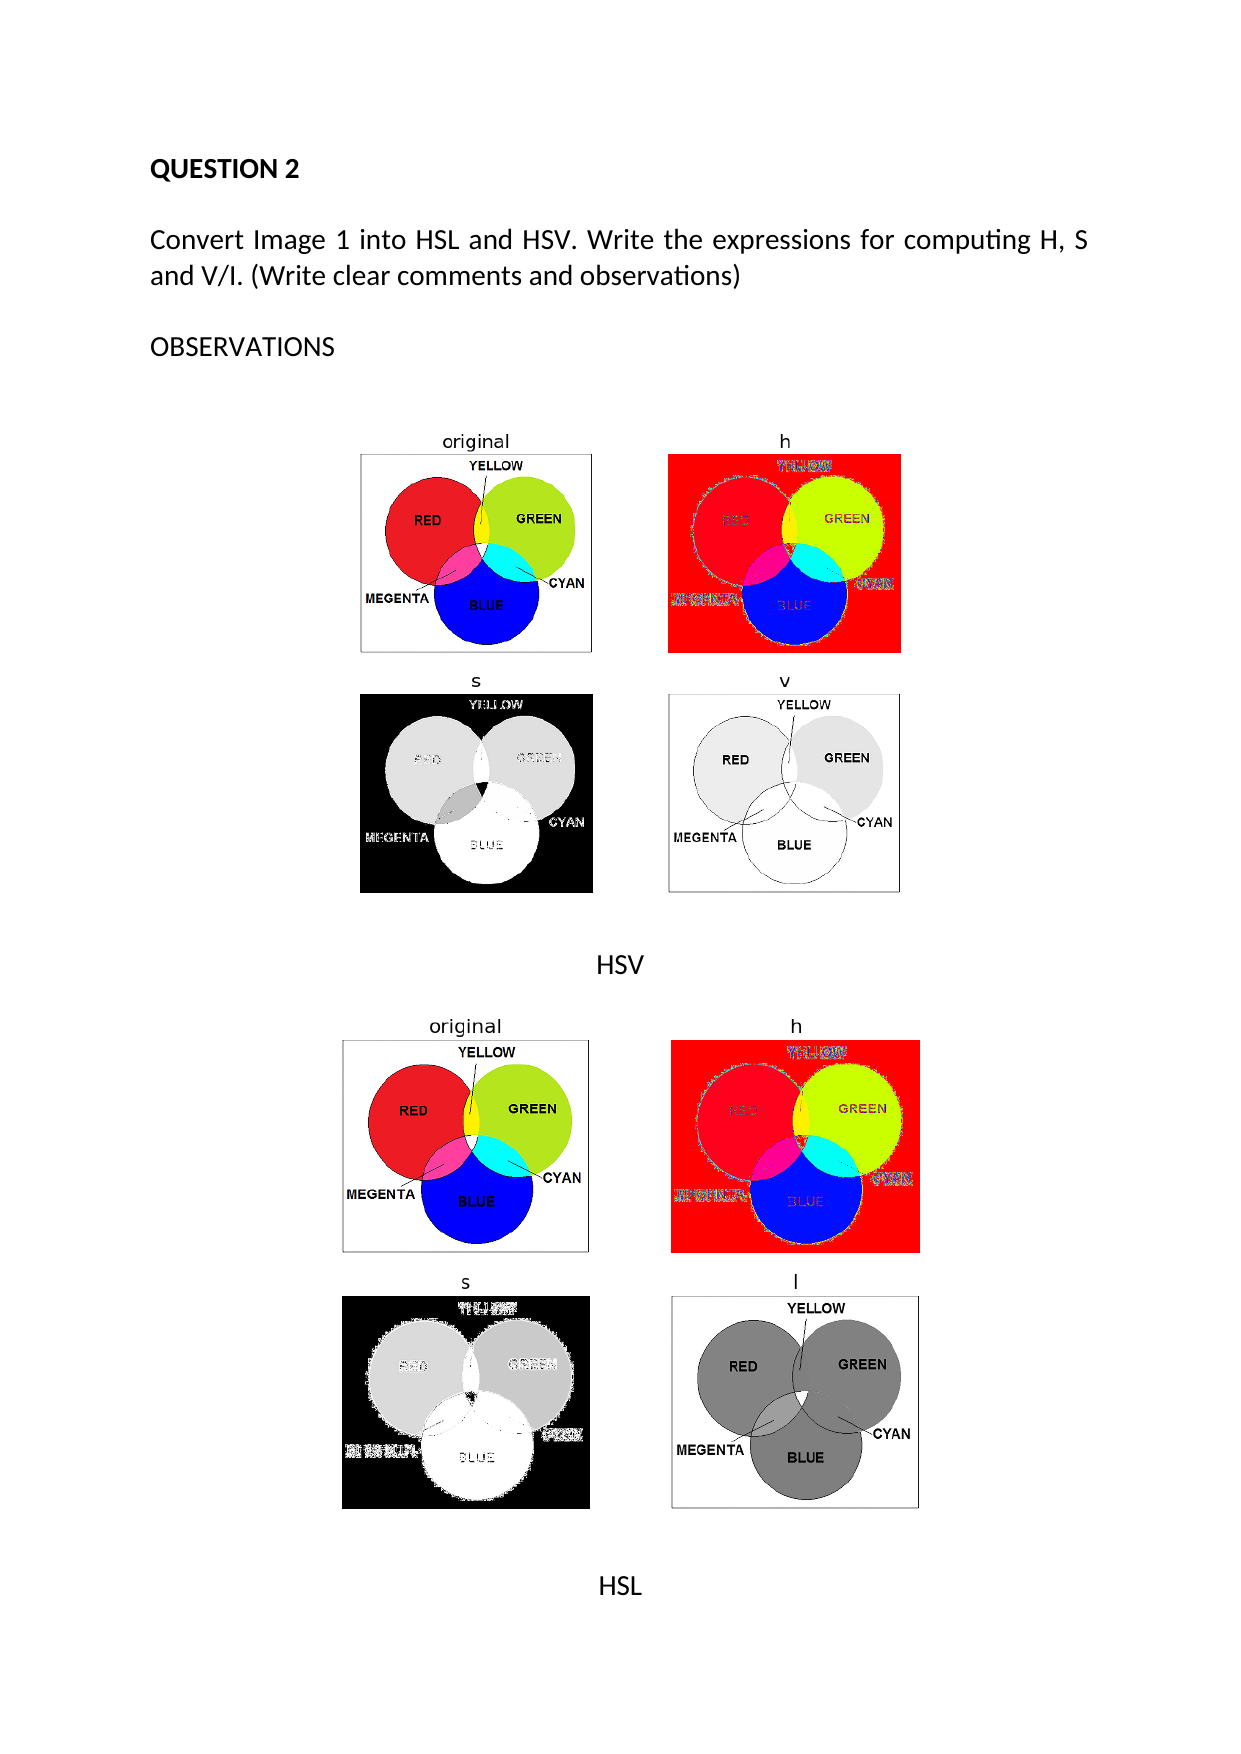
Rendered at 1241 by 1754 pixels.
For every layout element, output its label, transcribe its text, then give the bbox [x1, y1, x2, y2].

text OBSERVATIONS [150, 328, 1090, 364]
picture [256, 399, 985, 947]
text HSL [150, 1567, 1090, 1603]
picture [230, 981, 1010, 1567]
text Convert Image 1 into HSL and HSV. Write the expressions for computing H, S and V/I. (Write clear comments and observations) [150, 221, 1090, 292]
text QUESTION 2 [150, 150, 1090, 186]
text HSV [150, 946, 1090, 982]
